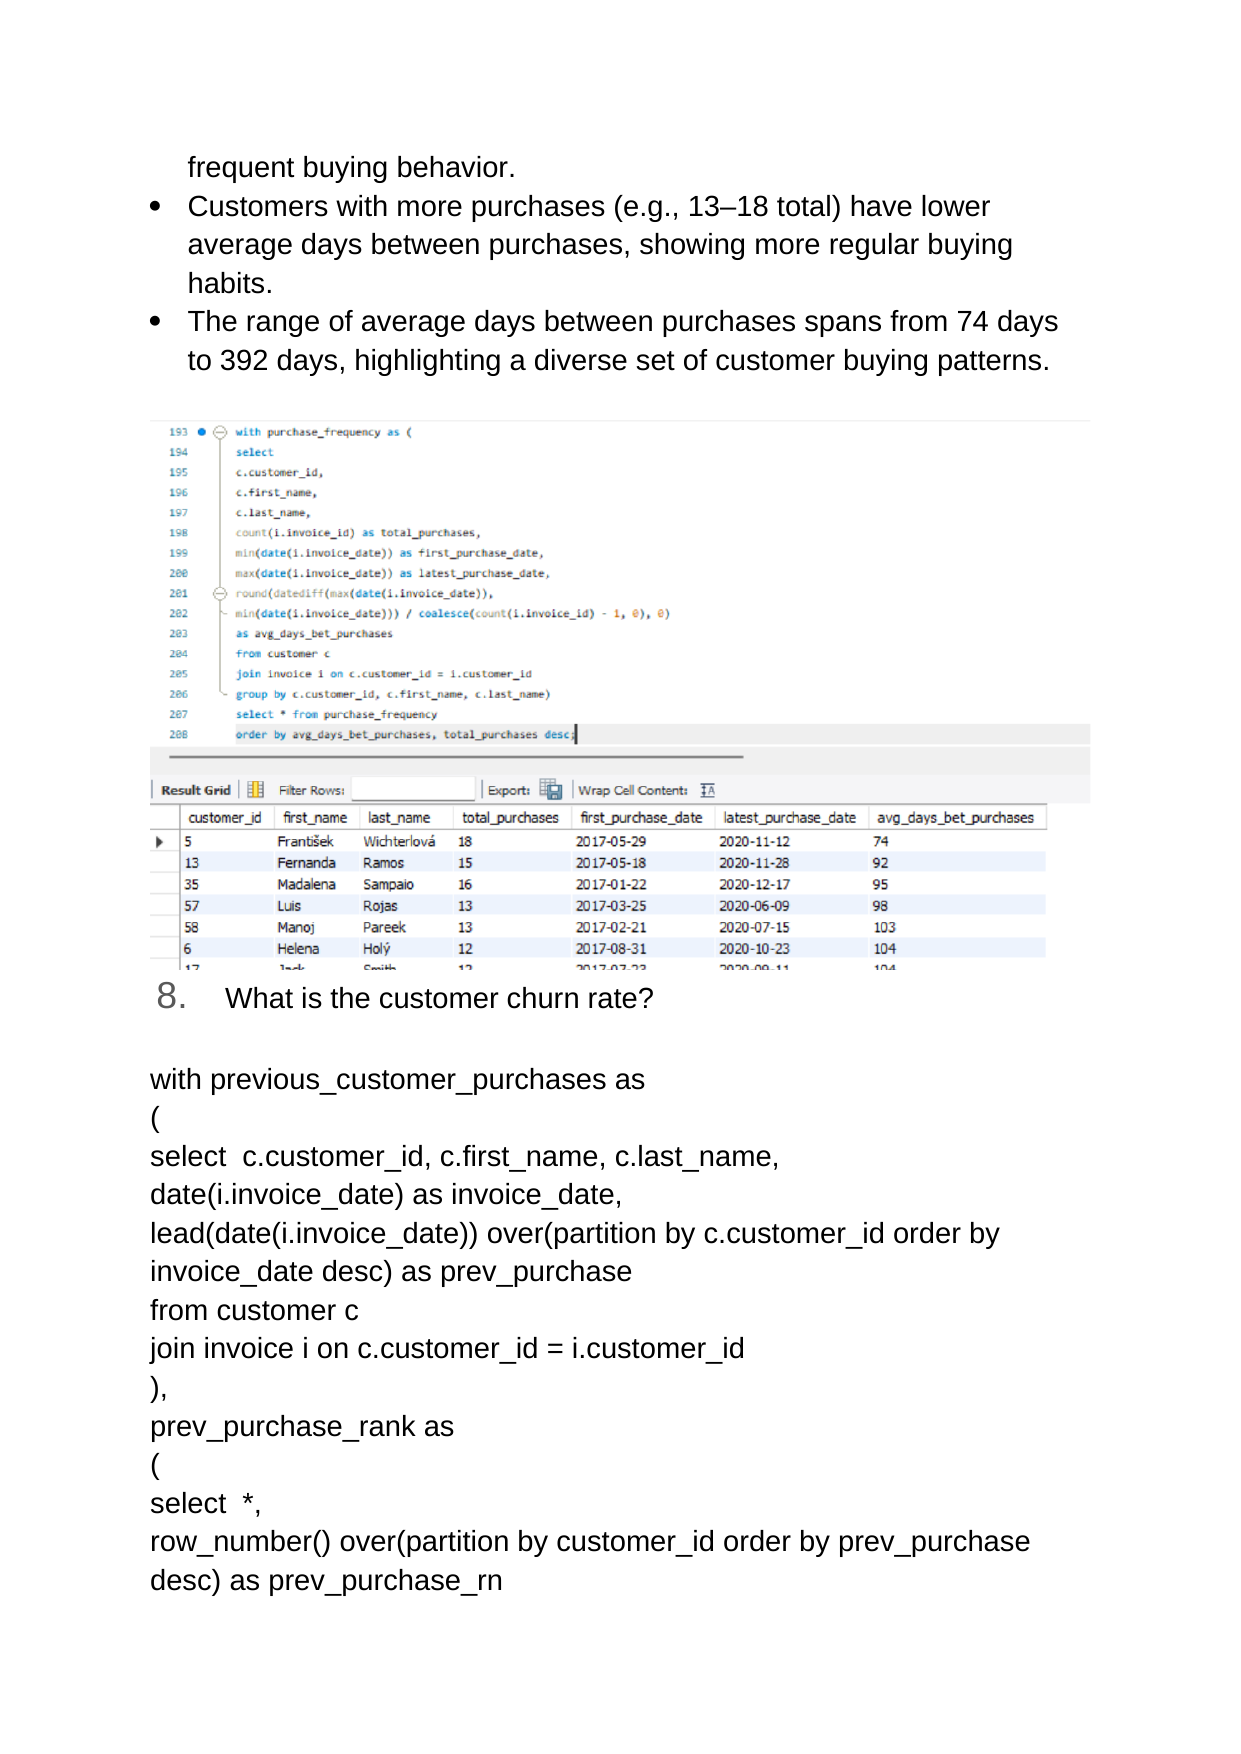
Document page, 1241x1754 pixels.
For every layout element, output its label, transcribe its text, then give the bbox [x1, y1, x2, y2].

text date(i.invoice_date) as invoice_date, [150, 1177, 1090, 1211]
text ), [150, 1370, 1090, 1404]
list Customers with more purchases (e.g., 13–18 total) have lower average days between purchases, showing more regular buying habits. [150, 188, 1090, 299]
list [150, 150, 1090, 183]
list What is the customer churn rate? [187, 974, 1090, 1017]
text from customer c [150, 1293, 1090, 1327]
text with previous_customer_purchases as [150, 1062, 1090, 1095]
text ( [150, 1100, 1090, 1134]
text select c.customer_id, c.first_name, c.last_name, [150, 1139, 1090, 1172]
picture [150, 420, 1091, 970]
text lead(date(i.invoice_date)) over(partition by c.customer_id order by invoice_date desc) as prev_purchase [150, 1216, 1090, 1288]
text prev_purchase_rank as [150, 1409, 1090, 1442]
list The range of average days between purchases spans from 74 days to 392 days, highlighting a diverse set of customer buying patterns. [150, 304, 1090, 377]
text join invoice i on c.customer_id = i.customer_id [150, 1332, 1090, 1365]
text ( [150, 1447, 1090, 1481]
text row_number() over(partition by customer_id order by prev_purchase desc) as prev_purchase_rn [150, 1524, 1090, 1596]
text select *, [150, 1486, 1090, 1519]
